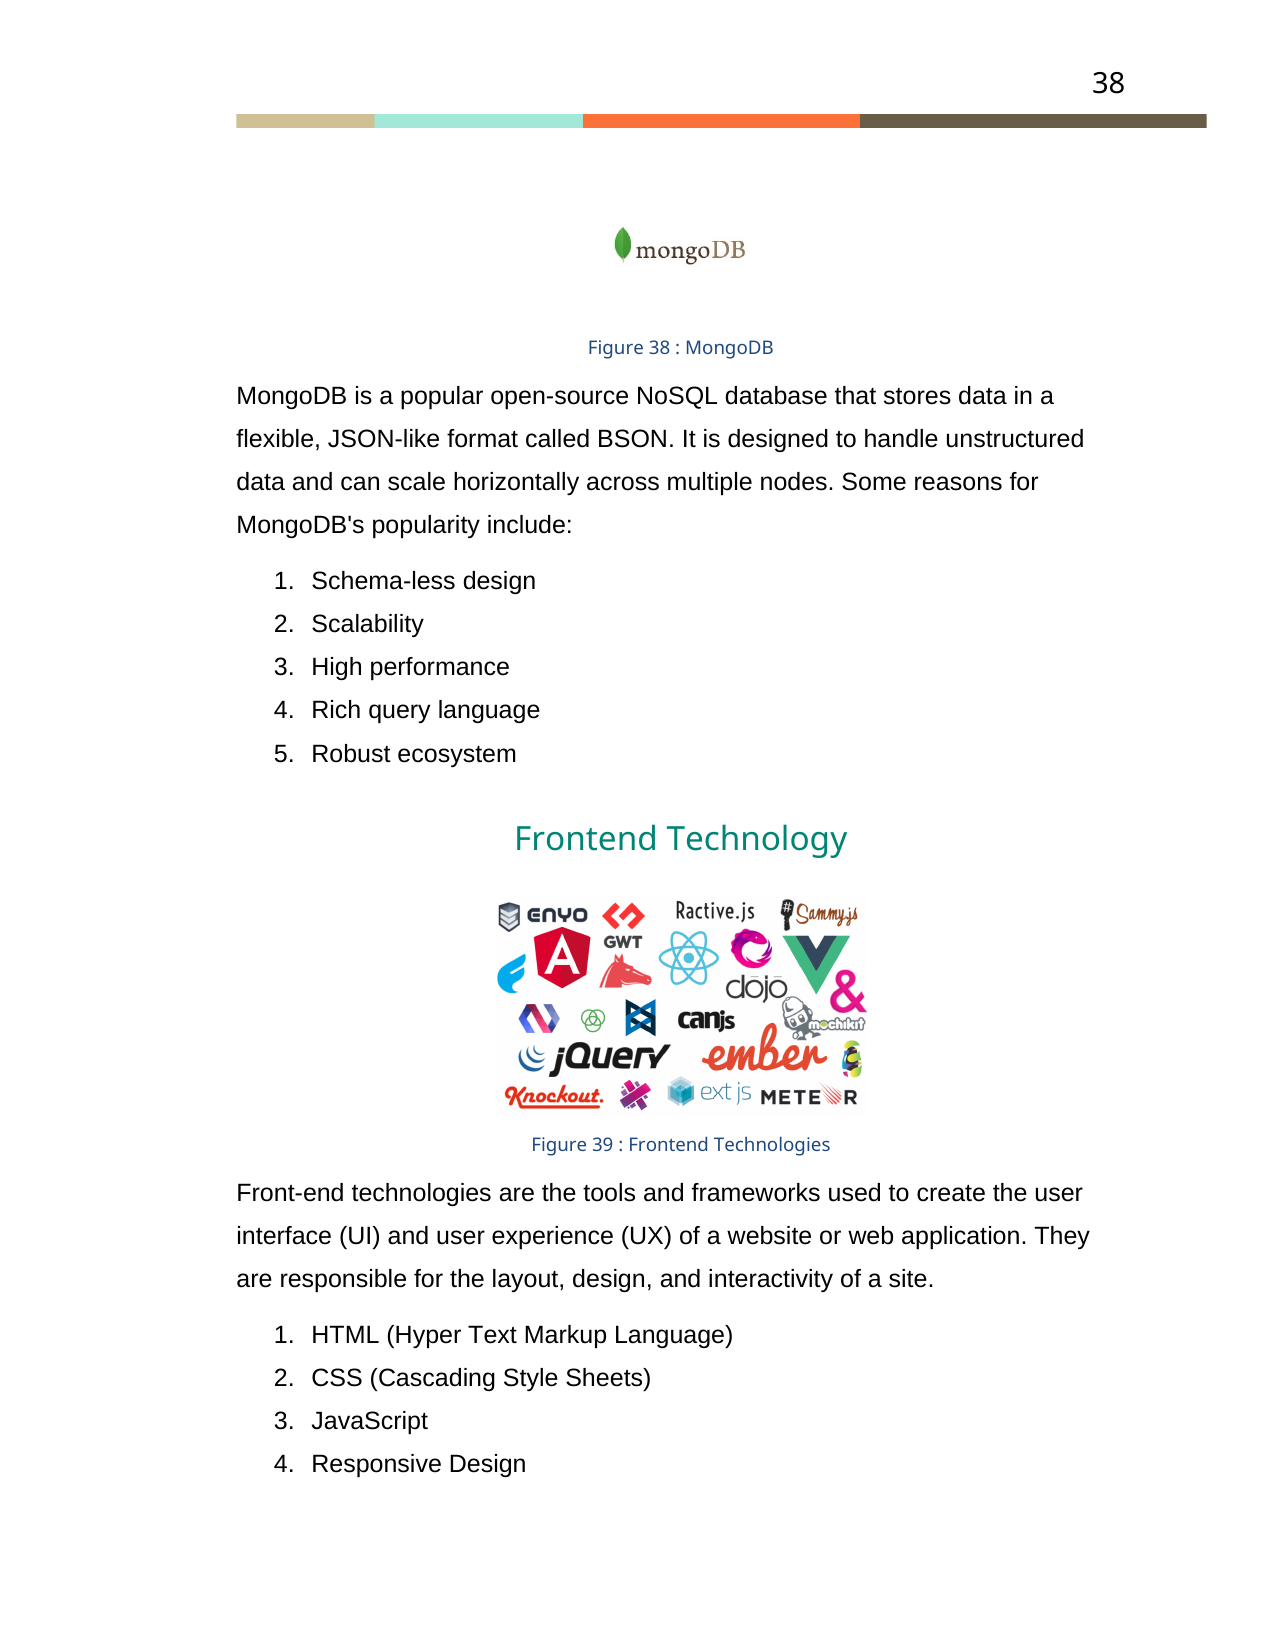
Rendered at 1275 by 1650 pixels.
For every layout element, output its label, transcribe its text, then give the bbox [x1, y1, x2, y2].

text Figure 39 : Frontend Technologies [236, 1132, 1125, 1157]
picture [582, 172, 779, 319]
list Schema-less design [274, 566, 1125, 595]
picture [236, 114, 1207, 128]
list Rich query language [274, 695, 1125, 724]
picture [494, 895, 868, 1117]
list Responsive Design [274, 1449, 1125, 1478]
list High performance [274, 652, 1125, 681]
list JavaScript [274, 1406, 1125, 1435]
text Front-end technologies are the tools and frameworks used to create the user interface (UI) and user experience (UX) of a website or web application. They are responsible for the layout, design, and interactivity of a site. [236, 1178, 1125, 1293]
list Robust ecosystem [274, 738, 1125, 767]
list HTML (Hyper Text Markup Language) [274, 1320, 1125, 1349]
text Figure 38 : MongoDB [236, 335, 1125, 360]
list CSS (Cascading Style Sheets) [274, 1363, 1125, 1392]
subtitle Frontend Technology [236, 815, 1125, 860]
list Scalability [274, 609, 1125, 638]
text MongoDB is a popular open-source NoSQL database that stores data in a flexible, JSON-like format called BSON. It is designed to handle unstructured data and can scale horizontally across multiple nodes. Some reasons for MongoDB's popularity include: [236, 381, 1125, 539]
